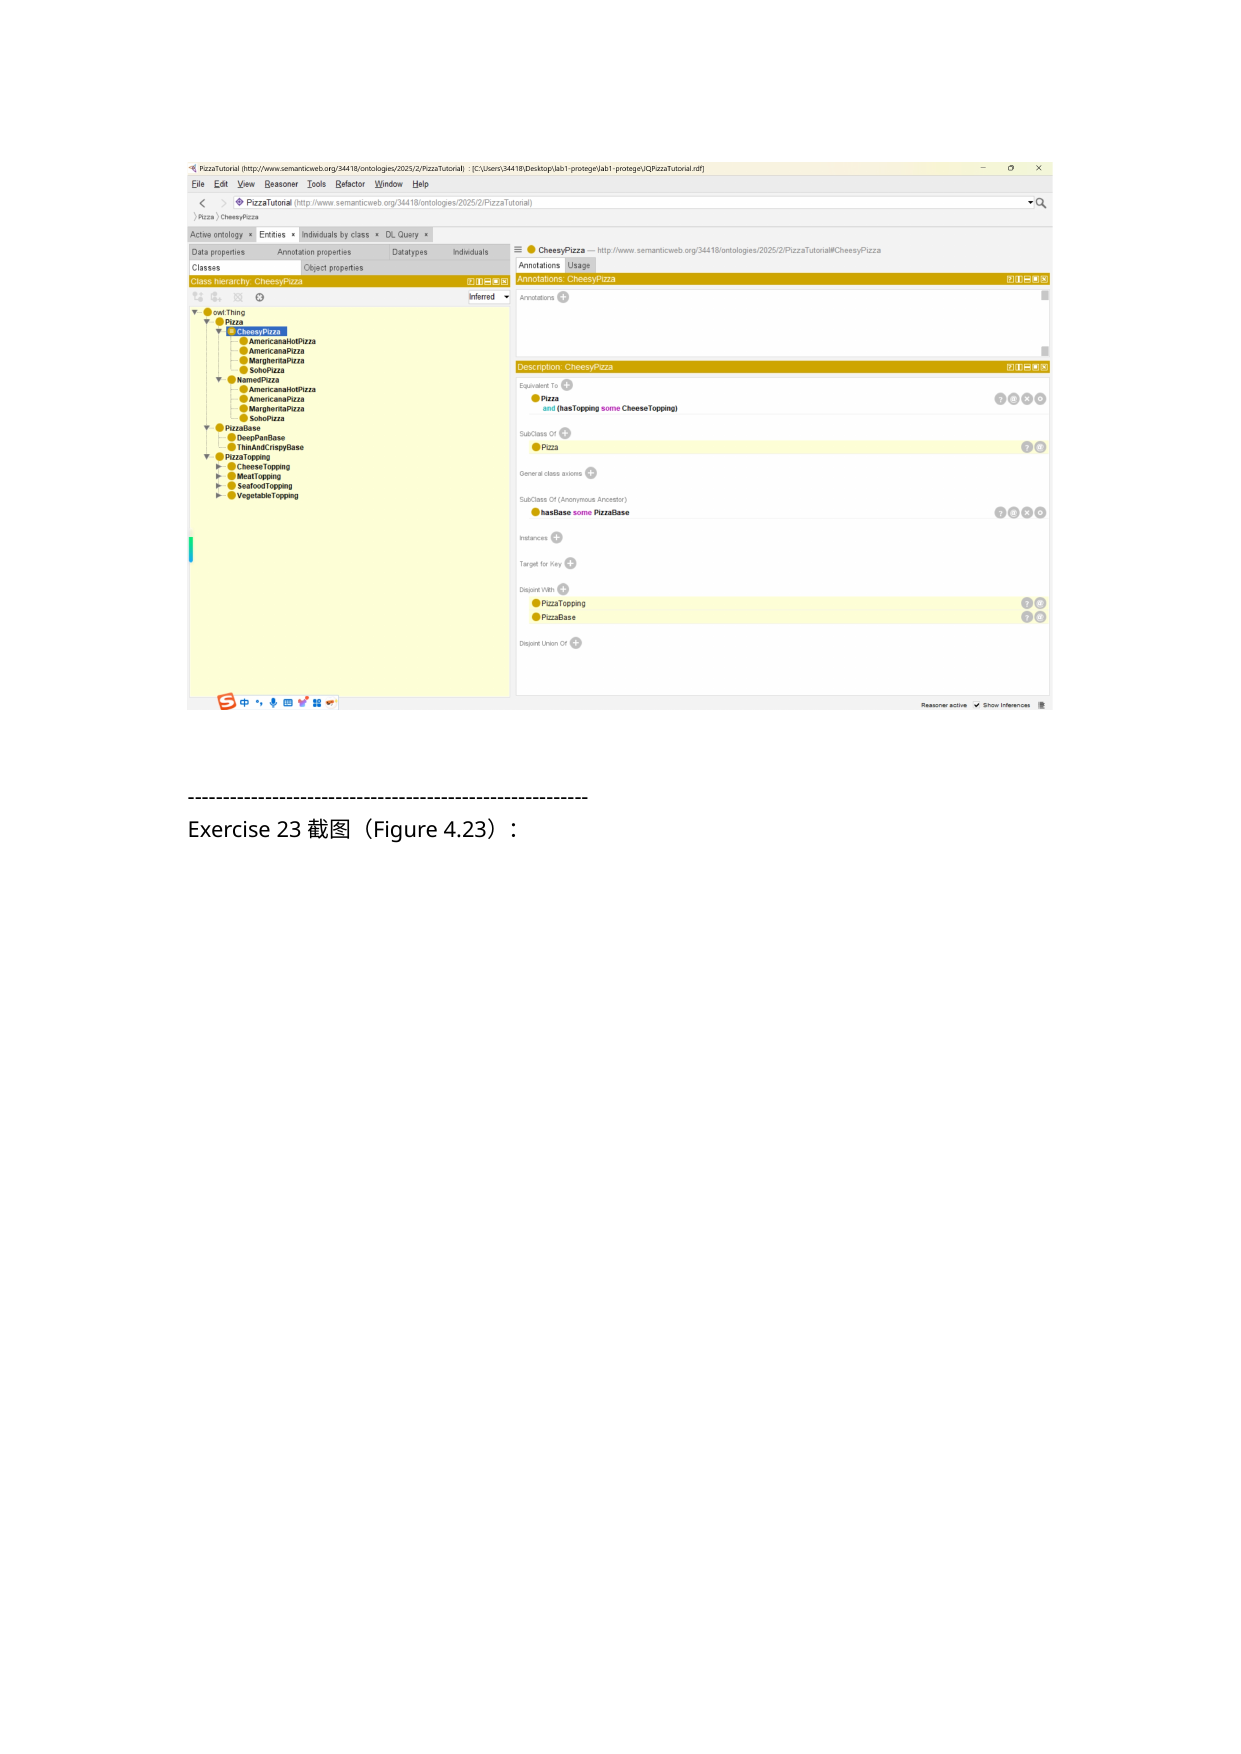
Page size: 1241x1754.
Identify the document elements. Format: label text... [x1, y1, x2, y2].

picture [187, 162, 1053, 710]
text --------------------------------------------------------- [187, 779, 1053, 812]
text Exercise 23 截图（Figure 4.23）： [187, 812, 1053, 844]
